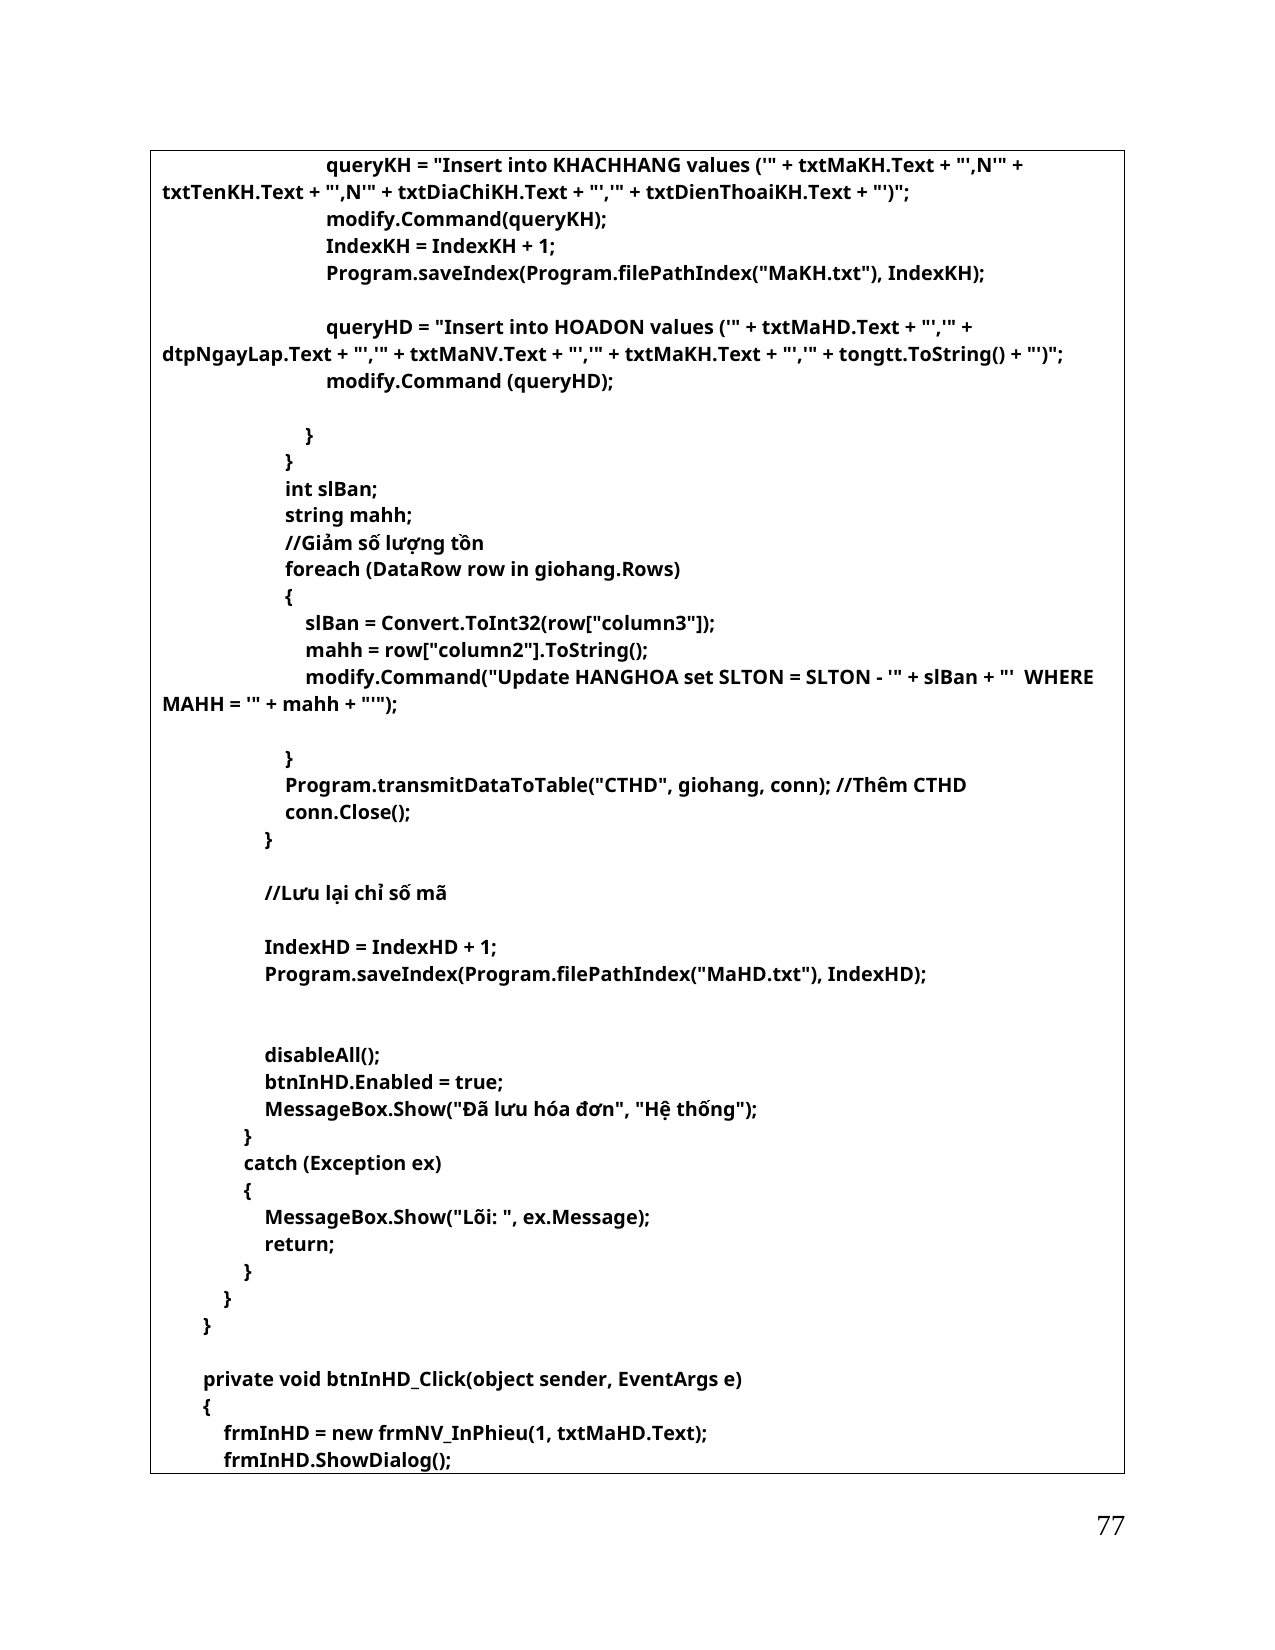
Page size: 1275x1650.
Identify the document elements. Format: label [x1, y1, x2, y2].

table_cell [151, 151, 1124, 1473]
